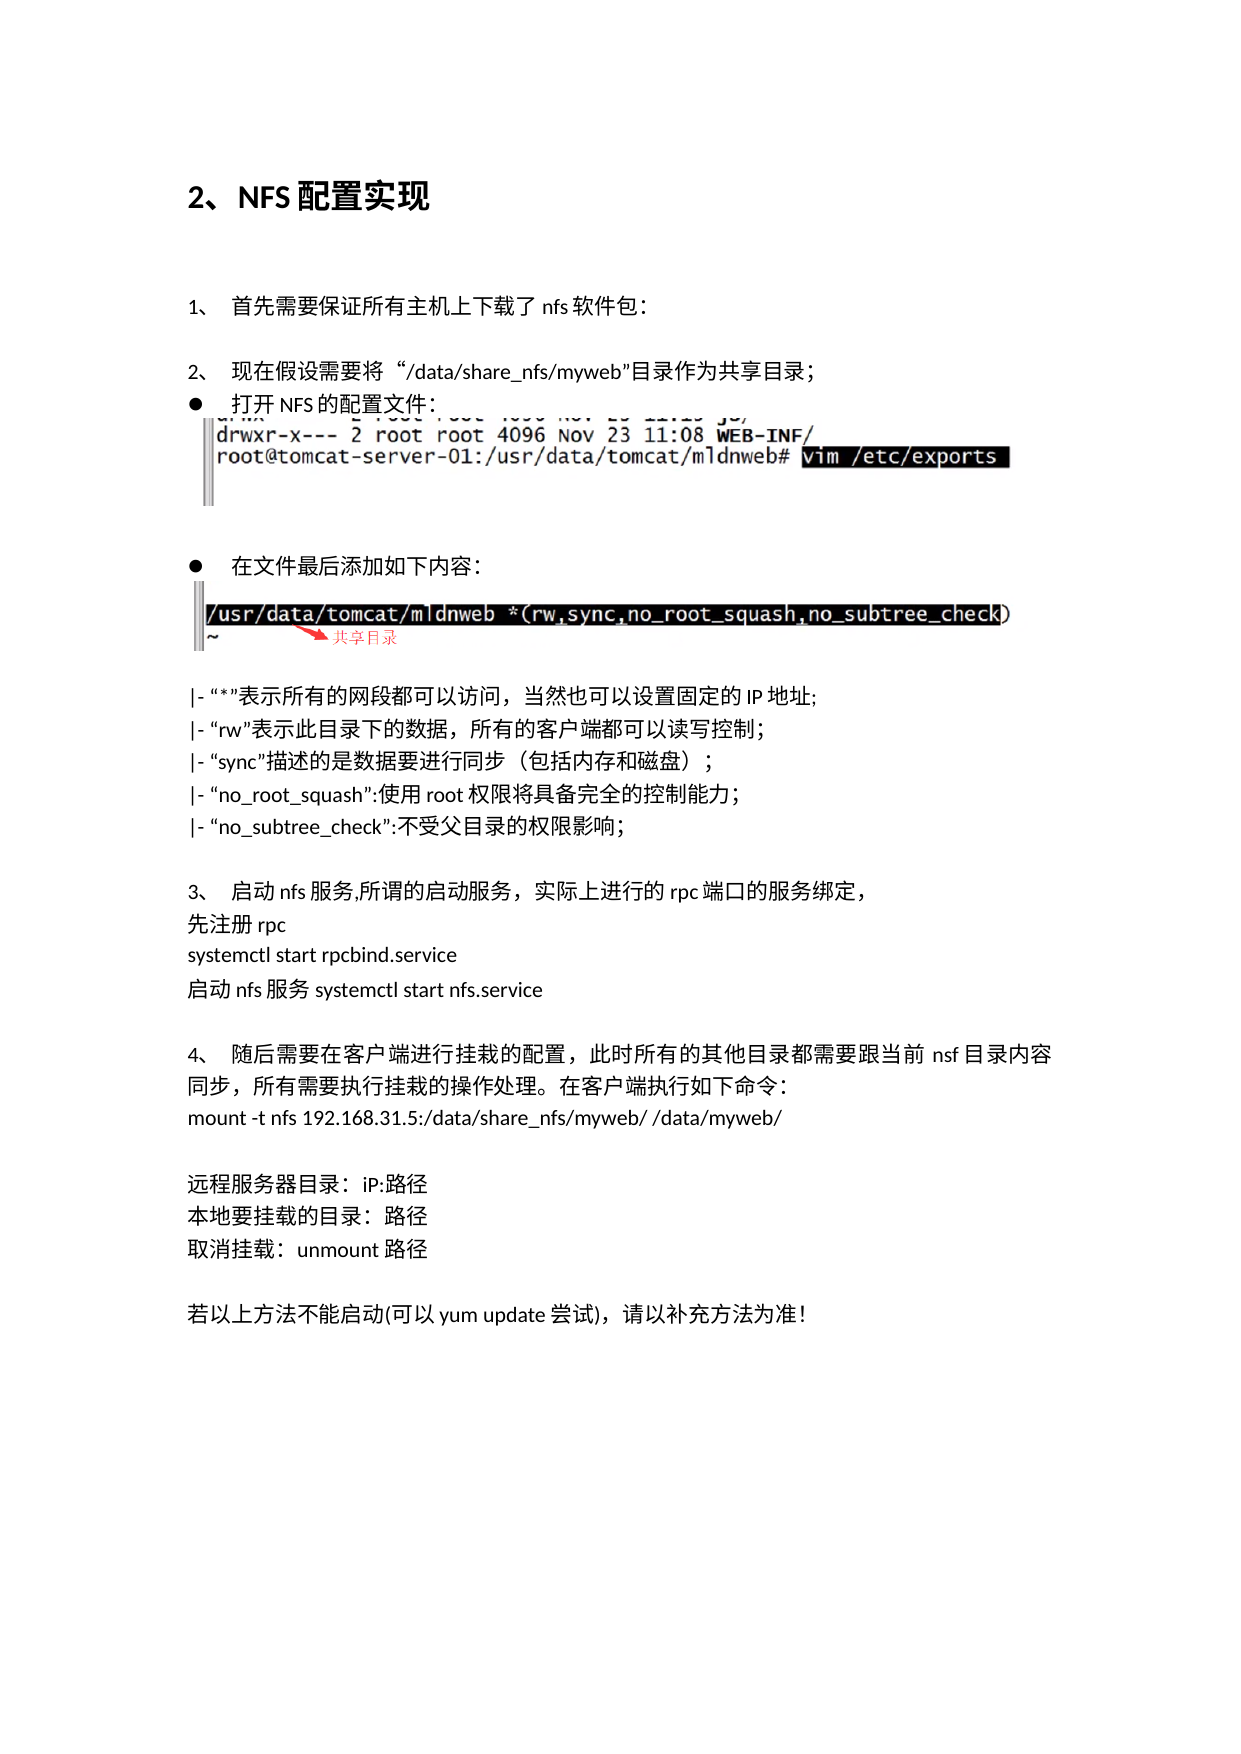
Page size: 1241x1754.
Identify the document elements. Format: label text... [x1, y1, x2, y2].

list |- “*”表示所有的网段都可以访问，当然也可以设置固定的IP地址; [187, 679, 1053, 711]
picture [187, 418, 1053, 506]
list 打开NFS的配置文件： [187, 386, 1053, 418]
list 本地要挂载的目录：路径 [187, 1199, 1053, 1231]
subtitle NFS配置实现 [187, 162, 1053, 227]
list 取消挂载：unmount 路径 [187, 1231, 1053, 1264]
list 若以上方法不能启动(可以yum update尝试)，请以补充方法为准！ [187, 1296, 1053, 1329]
list 启动nfs服务 systemctl start nfs.service [187, 971, 1053, 1004]
list mount -t nfs 192.168.31.5:/data/share_nfs/myweb/ /data/myweb/ [187, 1101, 1053, 1134]
list 在文件最后添加如下内容： [187, 549, 1053, 581]
list 随后需要在客户端进行挂栽的配置，此时所有的其他目录都需要跟当前nsf目录内容同步，所有需要执行挂栽的操作处理。在客户端执行如下命令： [187, 1036, 1053, 1101]
list 首先需要保证所有主机上下载了nfs软件包： [187, 289, 1053, 321]
picture [187, 581, 1053, 651]
list |- “no_subtree_check”:不受父目录的权限影响； [187, 809, 1053, 841]
list |- “no_root_squash”:使用root权限将具备完全的控制能力； [187, 776, 1053, 809]
list 先注册rpc [187, 906, 1053, 939]
list 现在假设需要将“/data/share_nfs/myweb”目录作为共享目录； [187, 354, 1053, 386]
list |- “rw”表示此目录下的数据，所有的客户端都可以读写控制； [187, 711, 1053, 744]
list 远程服务器目录：iP:路径 [187, 1166, 1053, 1199]
list systemctl start rpcbind.service [187, 939, 1053, 971]
list 启动nfs服务,所谓的启动服务，实际上进行的rpc端口的服务绑定， [187, 874, 1053, 906]
list |- “sync”描述的是数据要进行同步（包括内存和磁盘）； [187, 744, 1053, 776]
